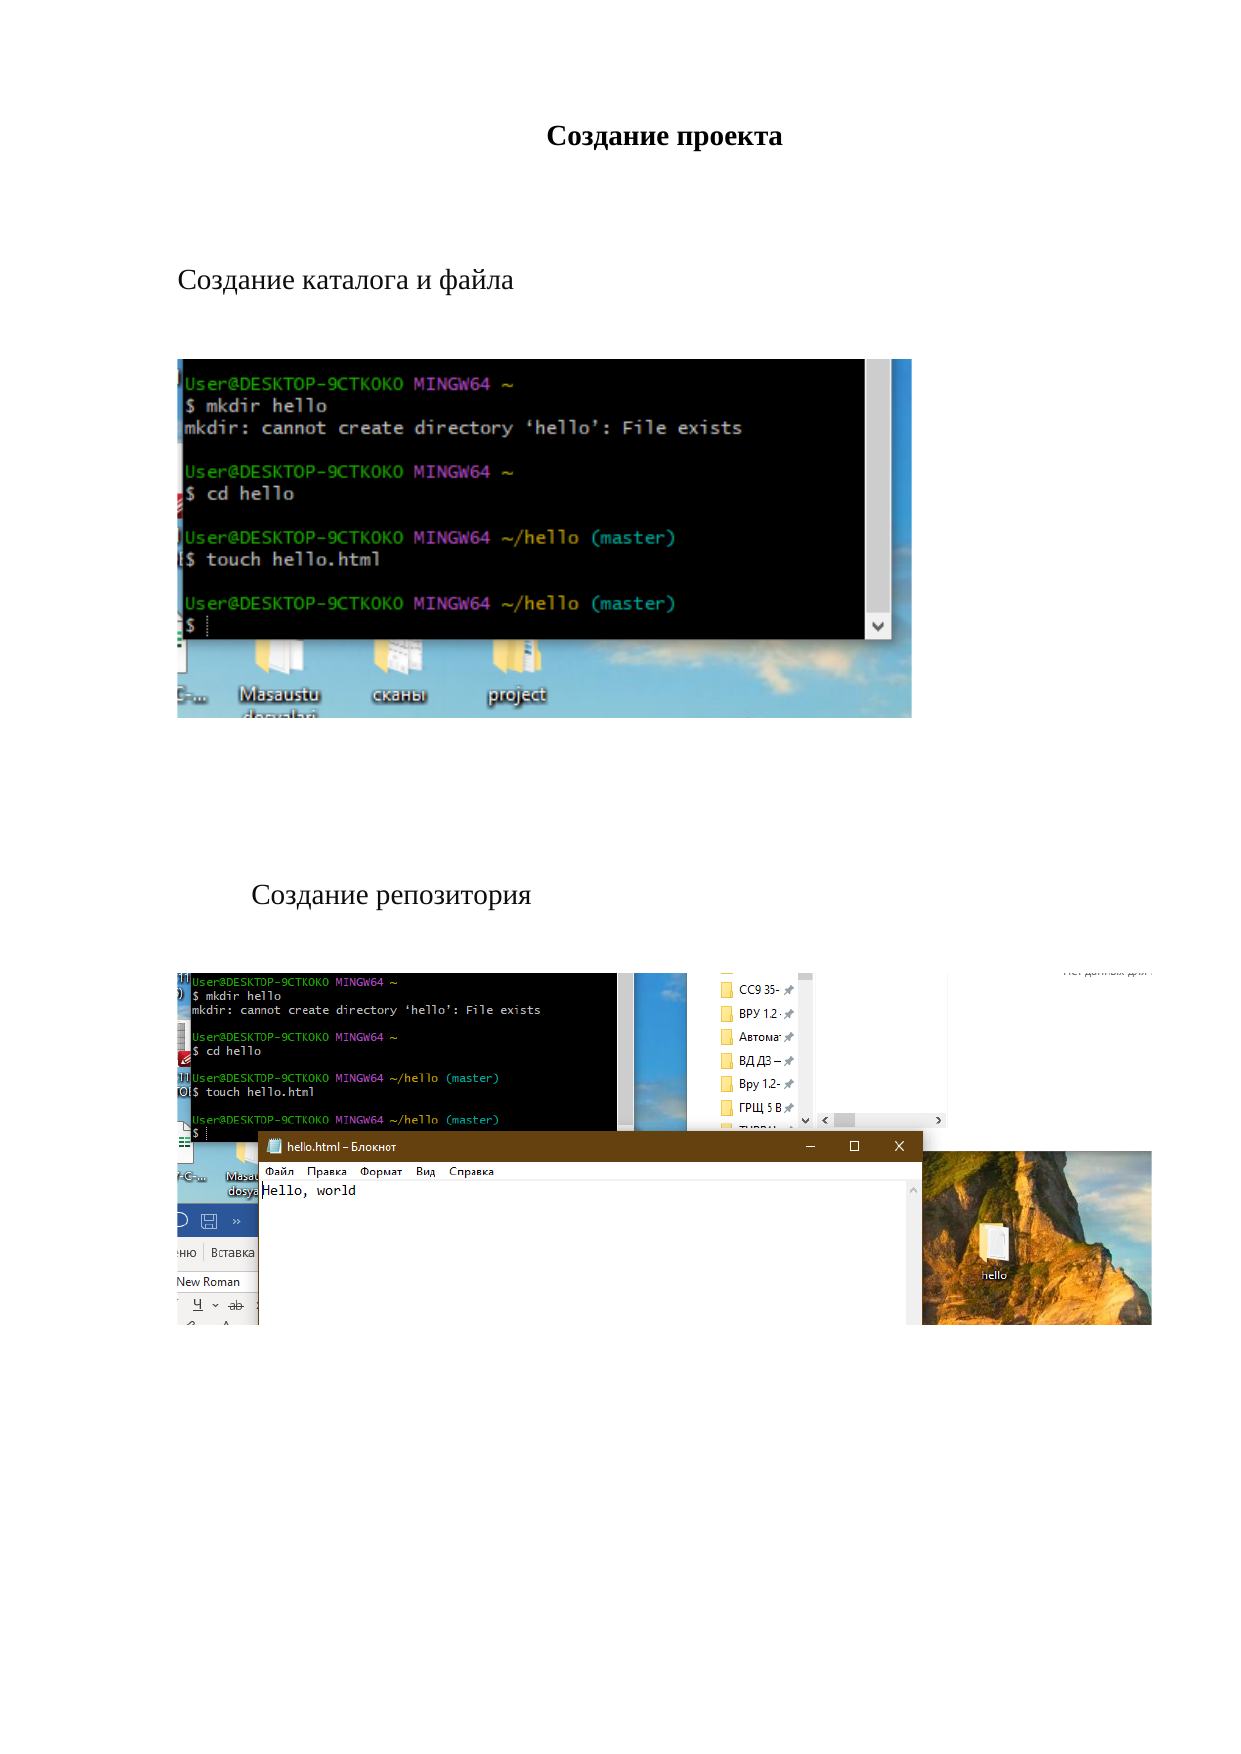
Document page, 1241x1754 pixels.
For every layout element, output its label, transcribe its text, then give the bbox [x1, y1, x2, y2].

text Создание каталога и файла [177, 262, 1152, 296]
text Создание репозитория [177, 877, 1152, 910]
picture [177, 973, 1152, 1325]
subtitle Создание проекта [177, 118, 1152, 152]
picture [177, 359, 912, 718]
